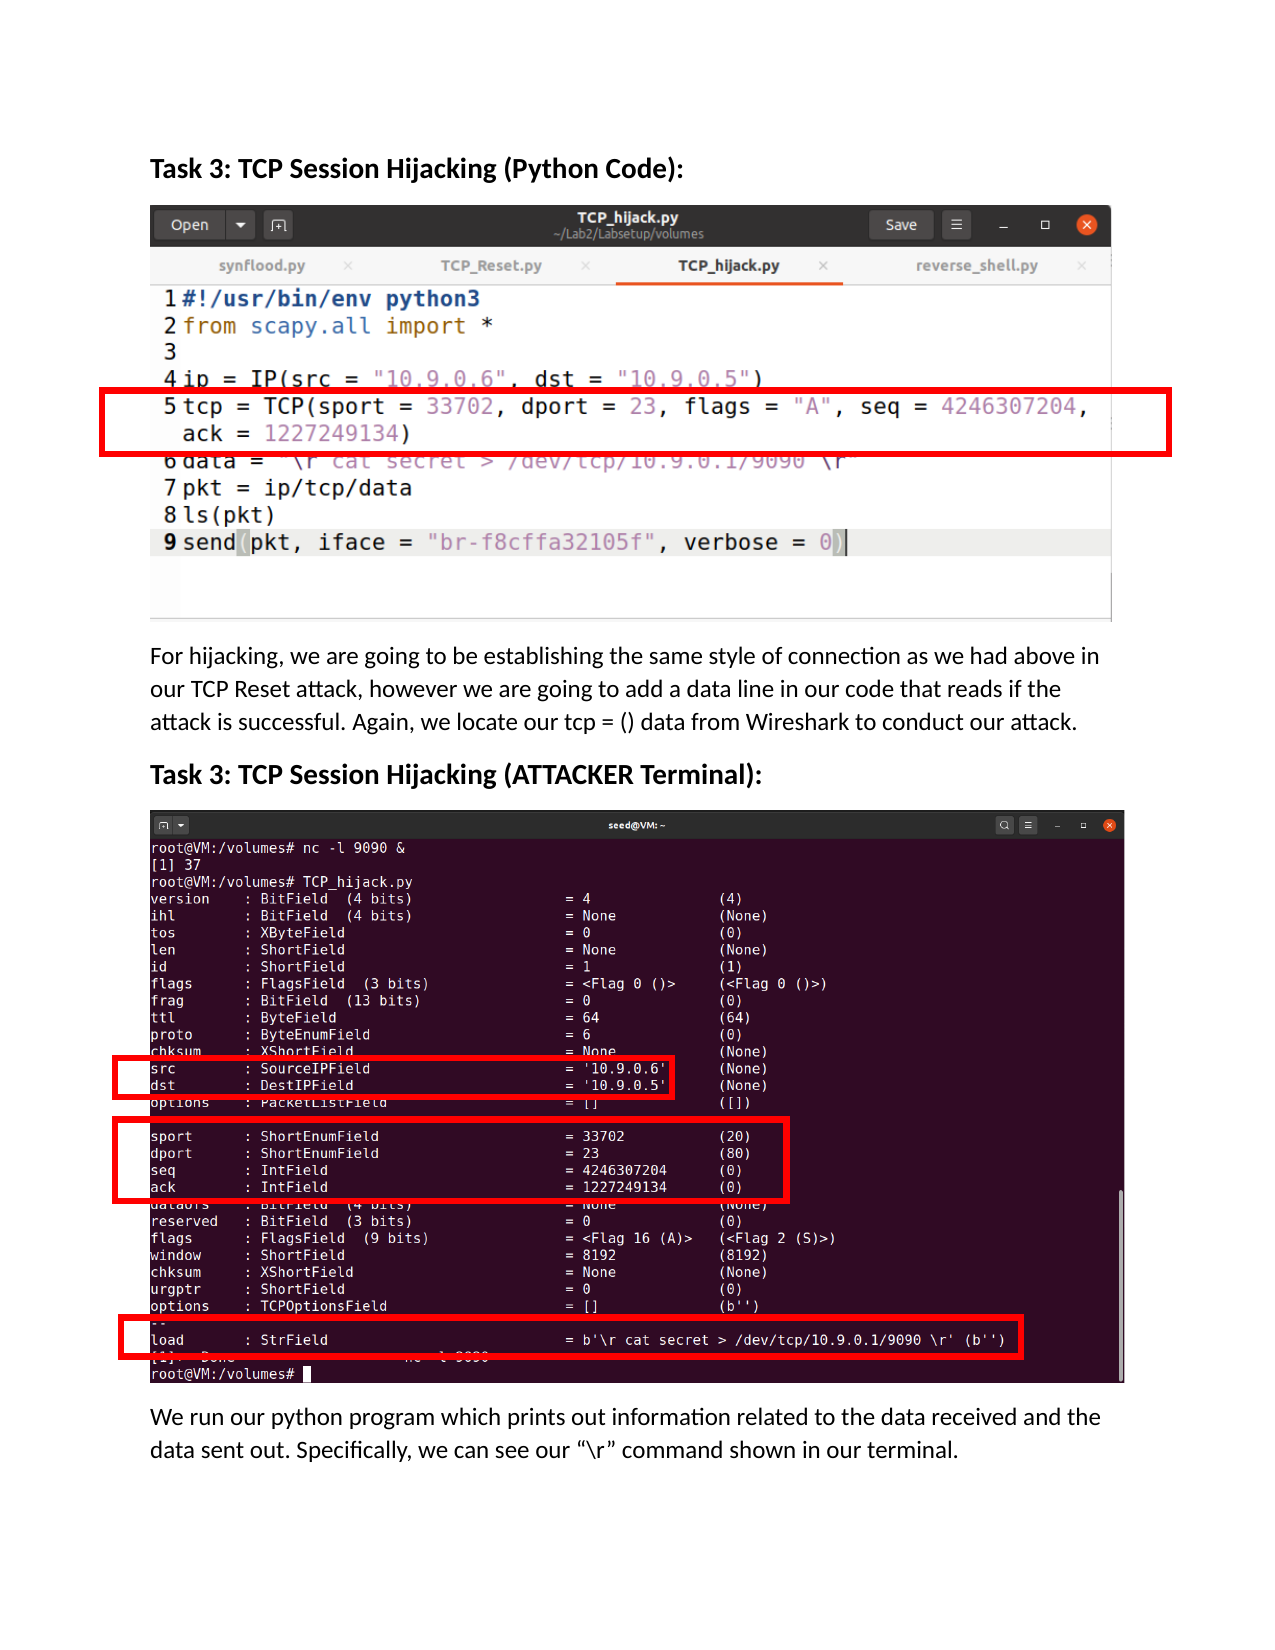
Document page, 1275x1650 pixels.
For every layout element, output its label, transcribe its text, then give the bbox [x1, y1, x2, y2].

picture [150, 810, 1125, 1383]
text Task 3: TCP Session Hijacking (ATTACKER Terminal): [150, 756, 1125, 791]
picture [150, 1123, 783, 1198]
text For hijacking, we are going to be establishing the same style of connection as we had above in our TCP Reset attack, however we are going to add a data line in our code that reads if the attack is successful. Again, we locate our tcp = () data from Wireshark to conduct our attack. [150, 640, 1125, 737]
picture [150, 205, 1112, 387]
picture [150, 457, 1112, 622]
picture [150, 1061, 669, 1094]
picture [150, 394, 1112, 451]
picture [150, 1321, 1018, 1353]
text We run our python program which prints out information related to the data received and the data sent out. Specifically, we can see our “\r” command shown in our terminal. [150, 1401, 1125, 1465]
text Task 3: TCP Session Hijacking (Python Code): [150, 150, 1125, 186]
